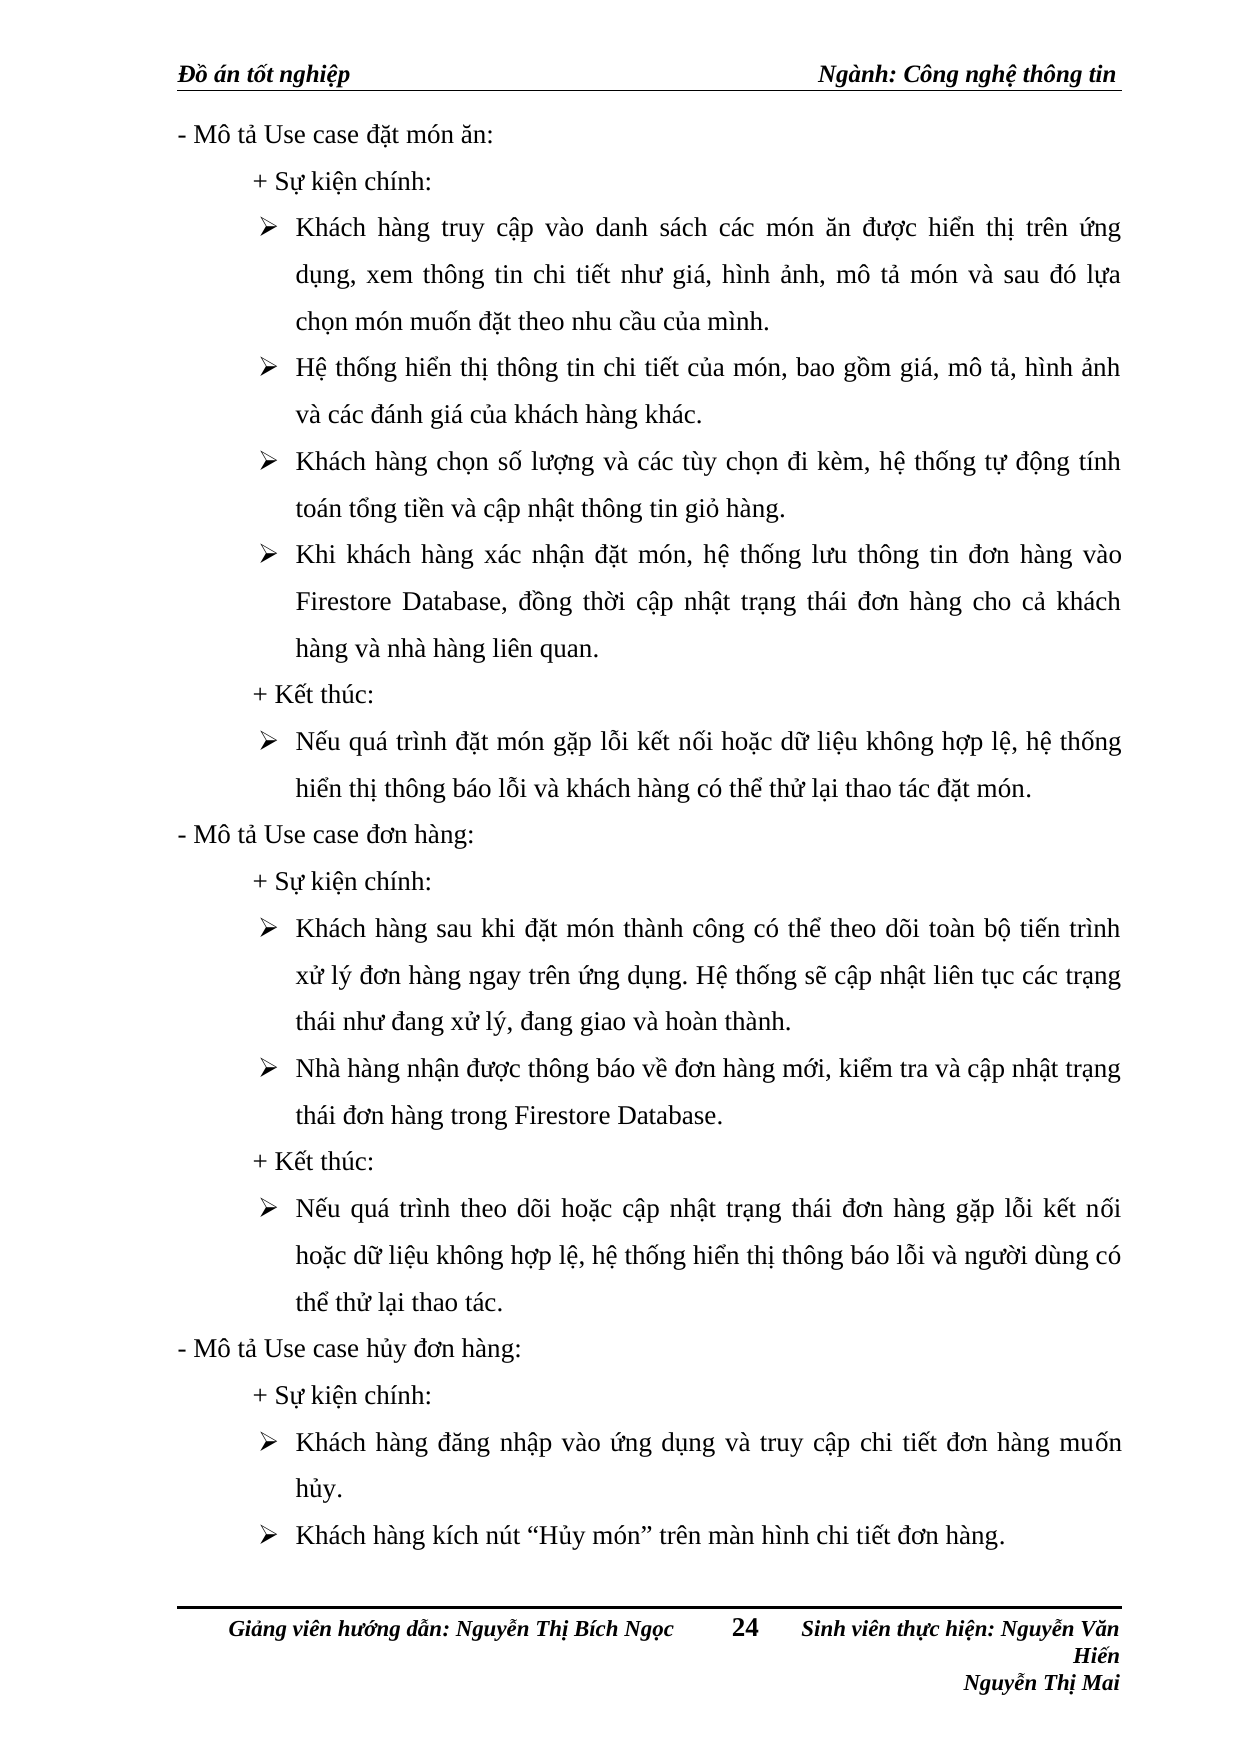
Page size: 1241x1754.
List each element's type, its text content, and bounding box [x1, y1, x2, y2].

list Khách hàng kích nút “Hủy món” trên màn hình chi tiết đơn hàng. [258, 1519, 1122, 1550]
list Khách hàng sau khi đặt món thành công có thể theo dõi toàn bộ tiến trình xử lý đơn hàng ngay trên ứng dụng. Hệ thống sẽ cập nhật liên tục các trạng thái như đang xử lý, đang giao và hoàn thành. [258, 912, 1122, 1037]
list Nếu quá trình đặt món gặp lỗi kết nối hoặc dữ liệu không hợp lệ, hệ thống hiển thị thông báo lỗi và khách hàng có thể thử lại thao tác đặt món. [258, 725, 1122, 803]
text - Mô tả Use case đơn hàng: [177, 819, 1122, 850]
text - Mô tả Use case đặt món ăn: [177, 118, 1122, 149]
list Khách hàng đăng nhập vào ứng dụng và truy cập chi tiết đơn hàng muốn hủy. [258, 1426, 1122, 1503]
text + Sự kiện chính: [177, 865, 1122, 896]
text + Kết thúc: [177, 678, 1122, 710]
list Nếu quá trình theo dõi hoặc cập nhật trạng thái đơn hàng gặp lỗi kết nối hoặc dữ liệu không hợp lệ, hệ thống hiển thị thông báo lỗi và người dùng có thể thử lại thao tác. [258, 1192, 1122, 1317]
list Khách hàng truy cập vào danh sách các món ăn được hiển thị trên ứng dụng, xem thông tin chi tiết như giá, hình ảnh, mô tả món và sau đó lựa chọn món muốn đặt theo nhu cầu của mình. [258, 211, 1122, 336]
list Khi khách hàng xác nhận đặt món, hệ thống lưu thông tin đơn hàng vào Firestore Database, đồng thời cập nhật trạng thái đơn hàng cho cả khách hàng và nhà hàng liên quan. [258, 538, 1122, 663]
text - Mô tả Use case hủy đơn hàng: [177, 1332, 1122, 1363]
text + Kết thúc: [177, 1146, 1122, 1177]
text + Sự kiện chính: [177, 1379, 1122, 1410]
list Khách hàng chọn số lượng và các tùy chọn đi kèm, hệ thống tự động tính toán tổng tiền và cập nhật thông tin giỏ hàng. [258, 445, 1122, 523]
list Nhà hàng nhận được thông báo về đơn hàng mới, kiểm tra và cập nhật trạng thái đơn hàng trong Firestore Database. [258, 1052, 1122, 1130]
list Hệ thống hiển thị thông tin chi tiết của món, bao gồm giá, mô tả, hình ảnh và các đánh giá của khách hàng khác. [258, 352, 1122, 429]
text + Sự kiện chính: [177, 165, 1122, 196]
